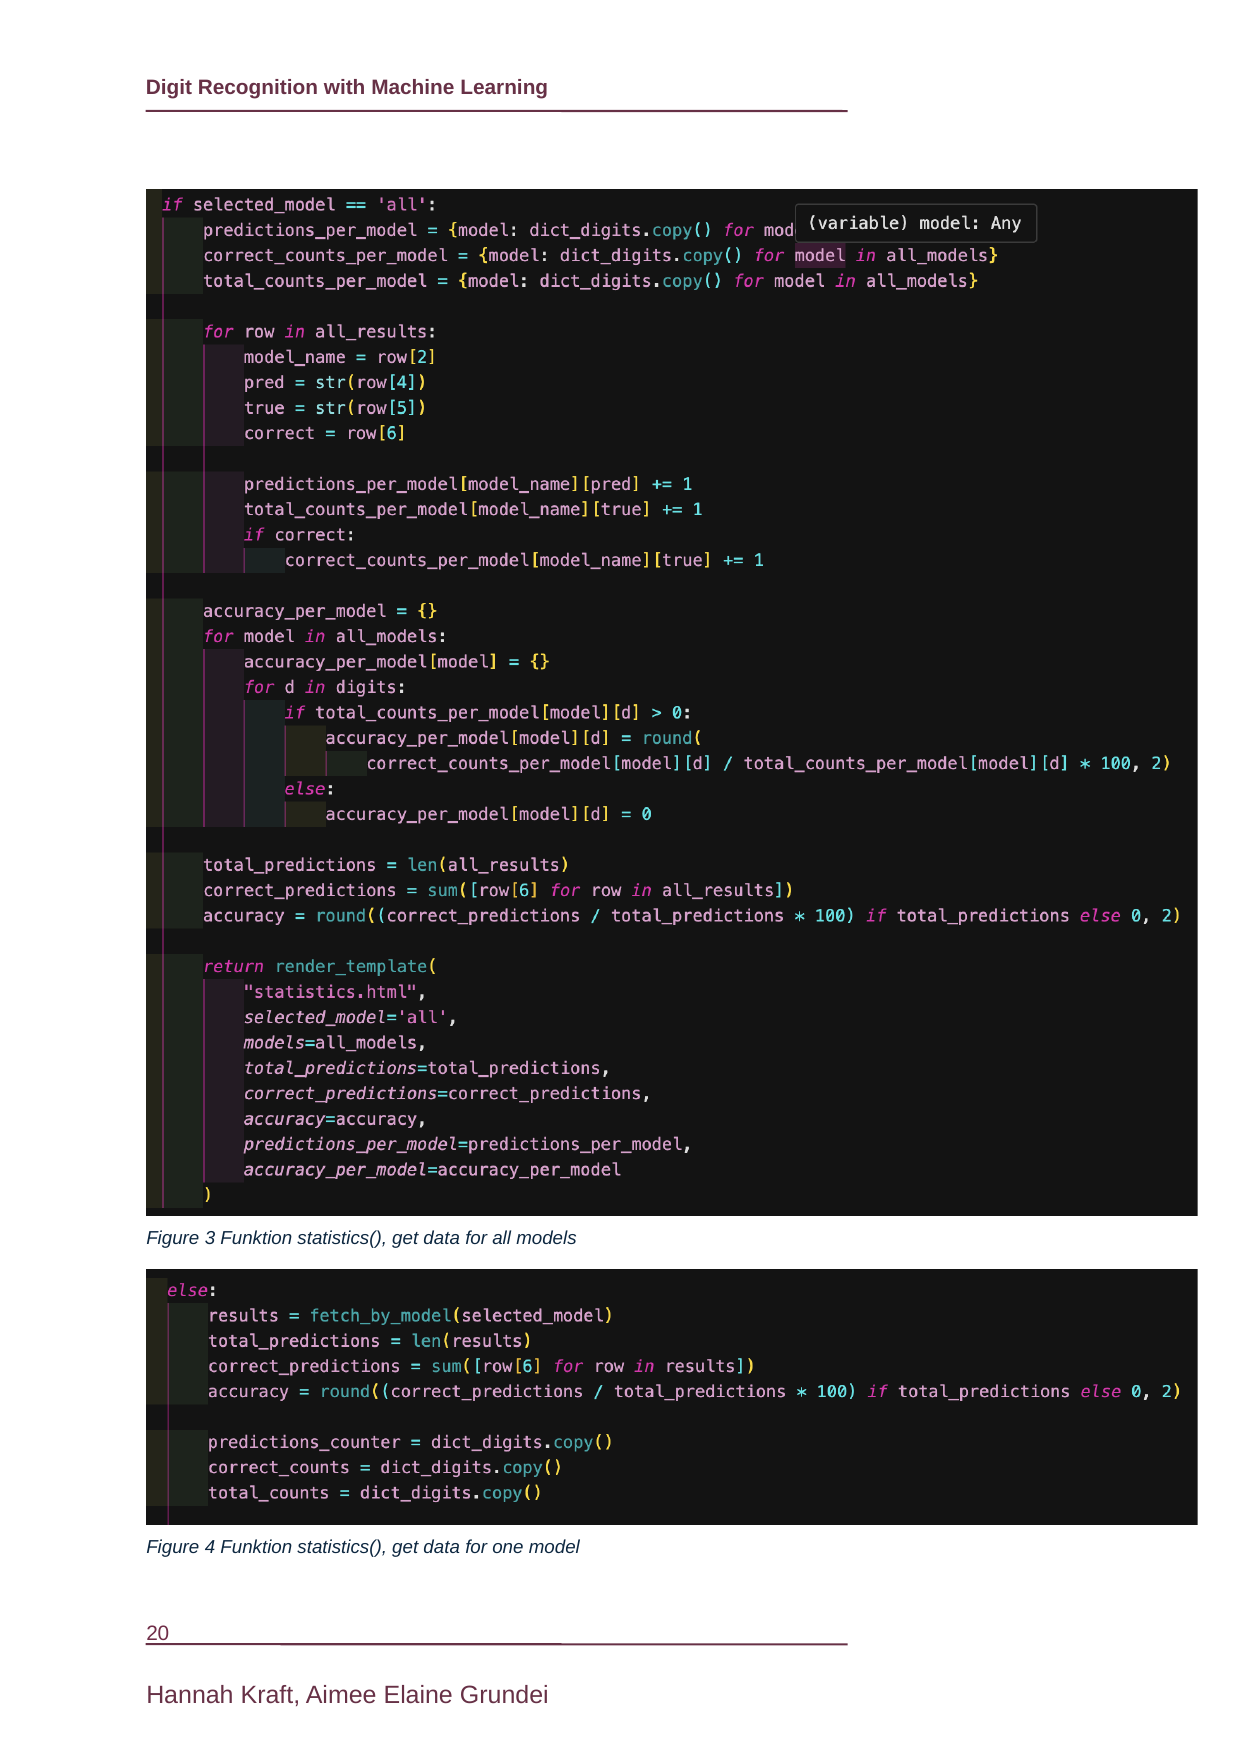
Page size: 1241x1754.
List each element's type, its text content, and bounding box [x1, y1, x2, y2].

text Figure 3 Funktion statistics(), get data for all models [146, 1227, 1099, 1249]
text Figure 4 Funktion statistics(), get data for one model [146, 1536, 1099, 1558]
picture [146, 189, 1198, 1216]
picture [146, 1269, 1198, 1525]
